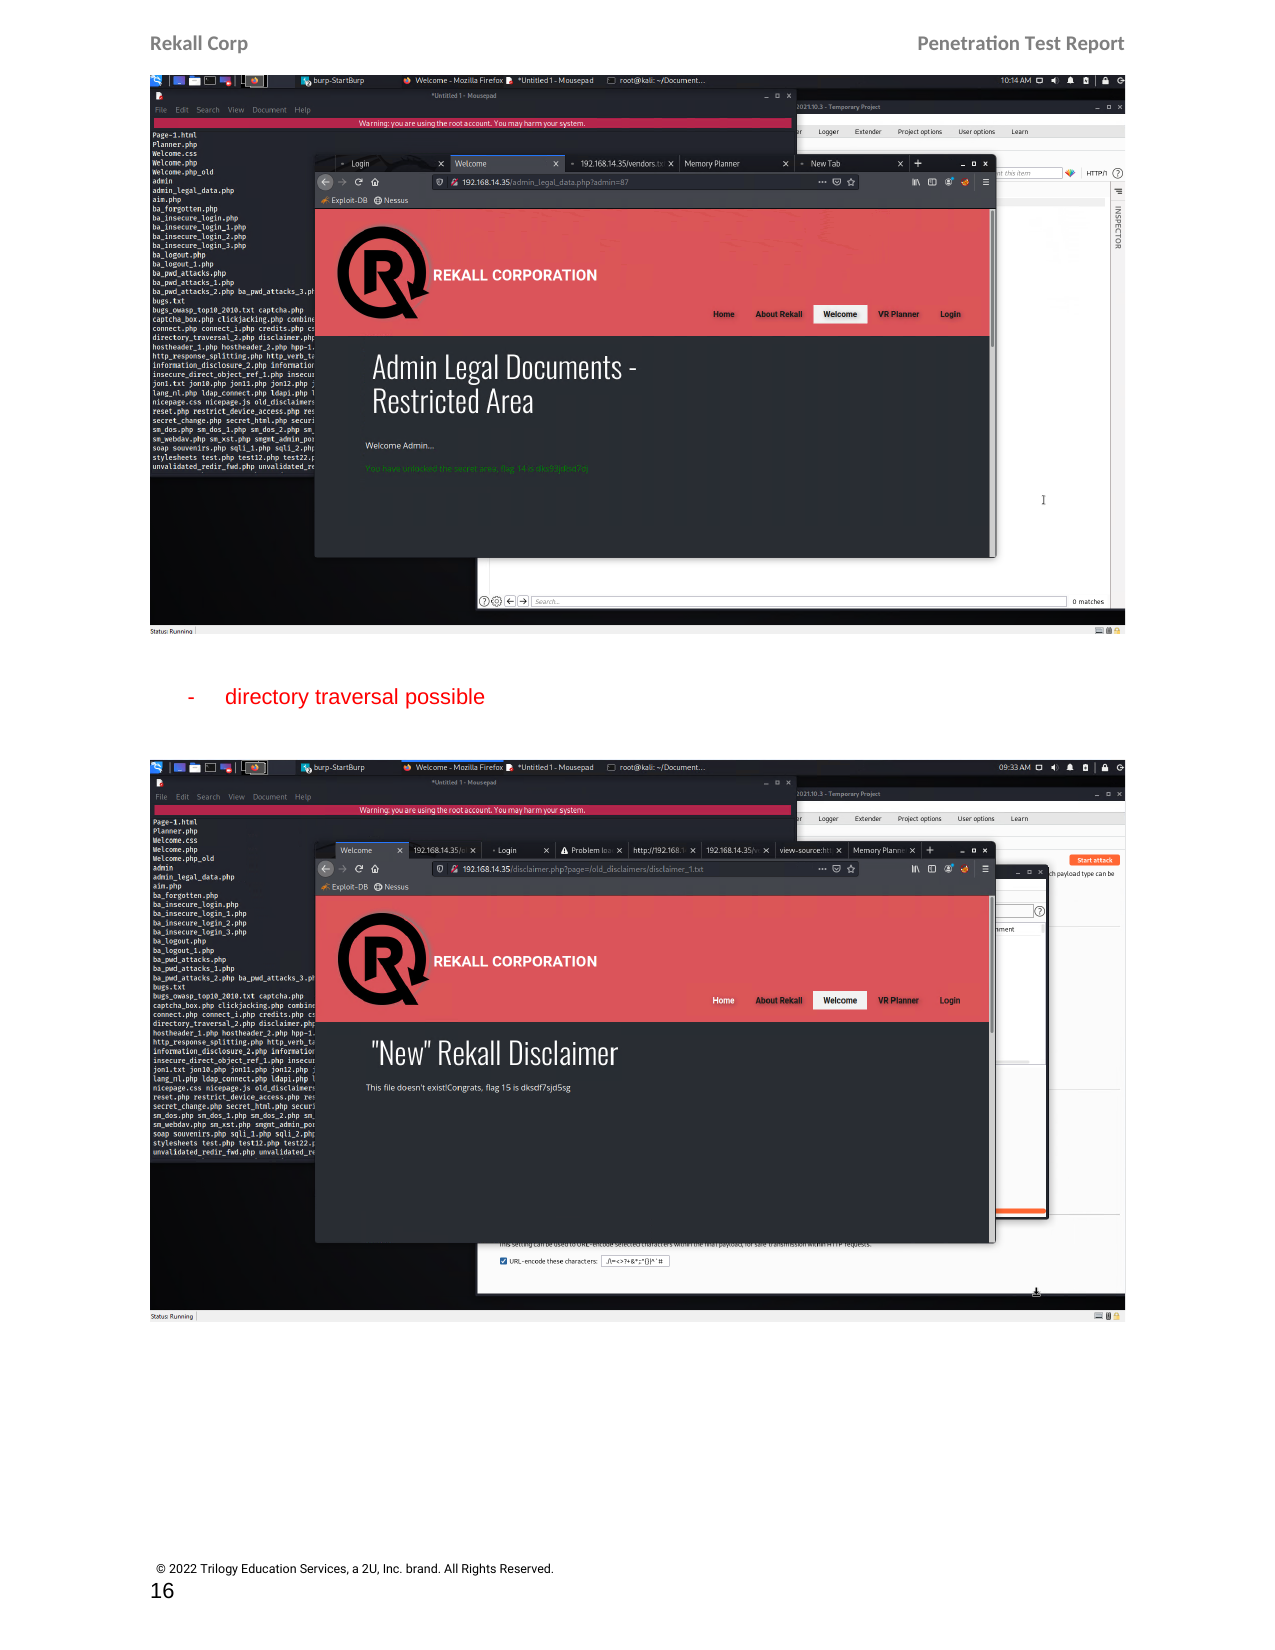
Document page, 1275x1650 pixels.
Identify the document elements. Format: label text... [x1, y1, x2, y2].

picture [150, 759, 1125, 1322]
list directory traversal possible [187, 684, 1125, 709]
picture [150, 75, 1125, 634]
